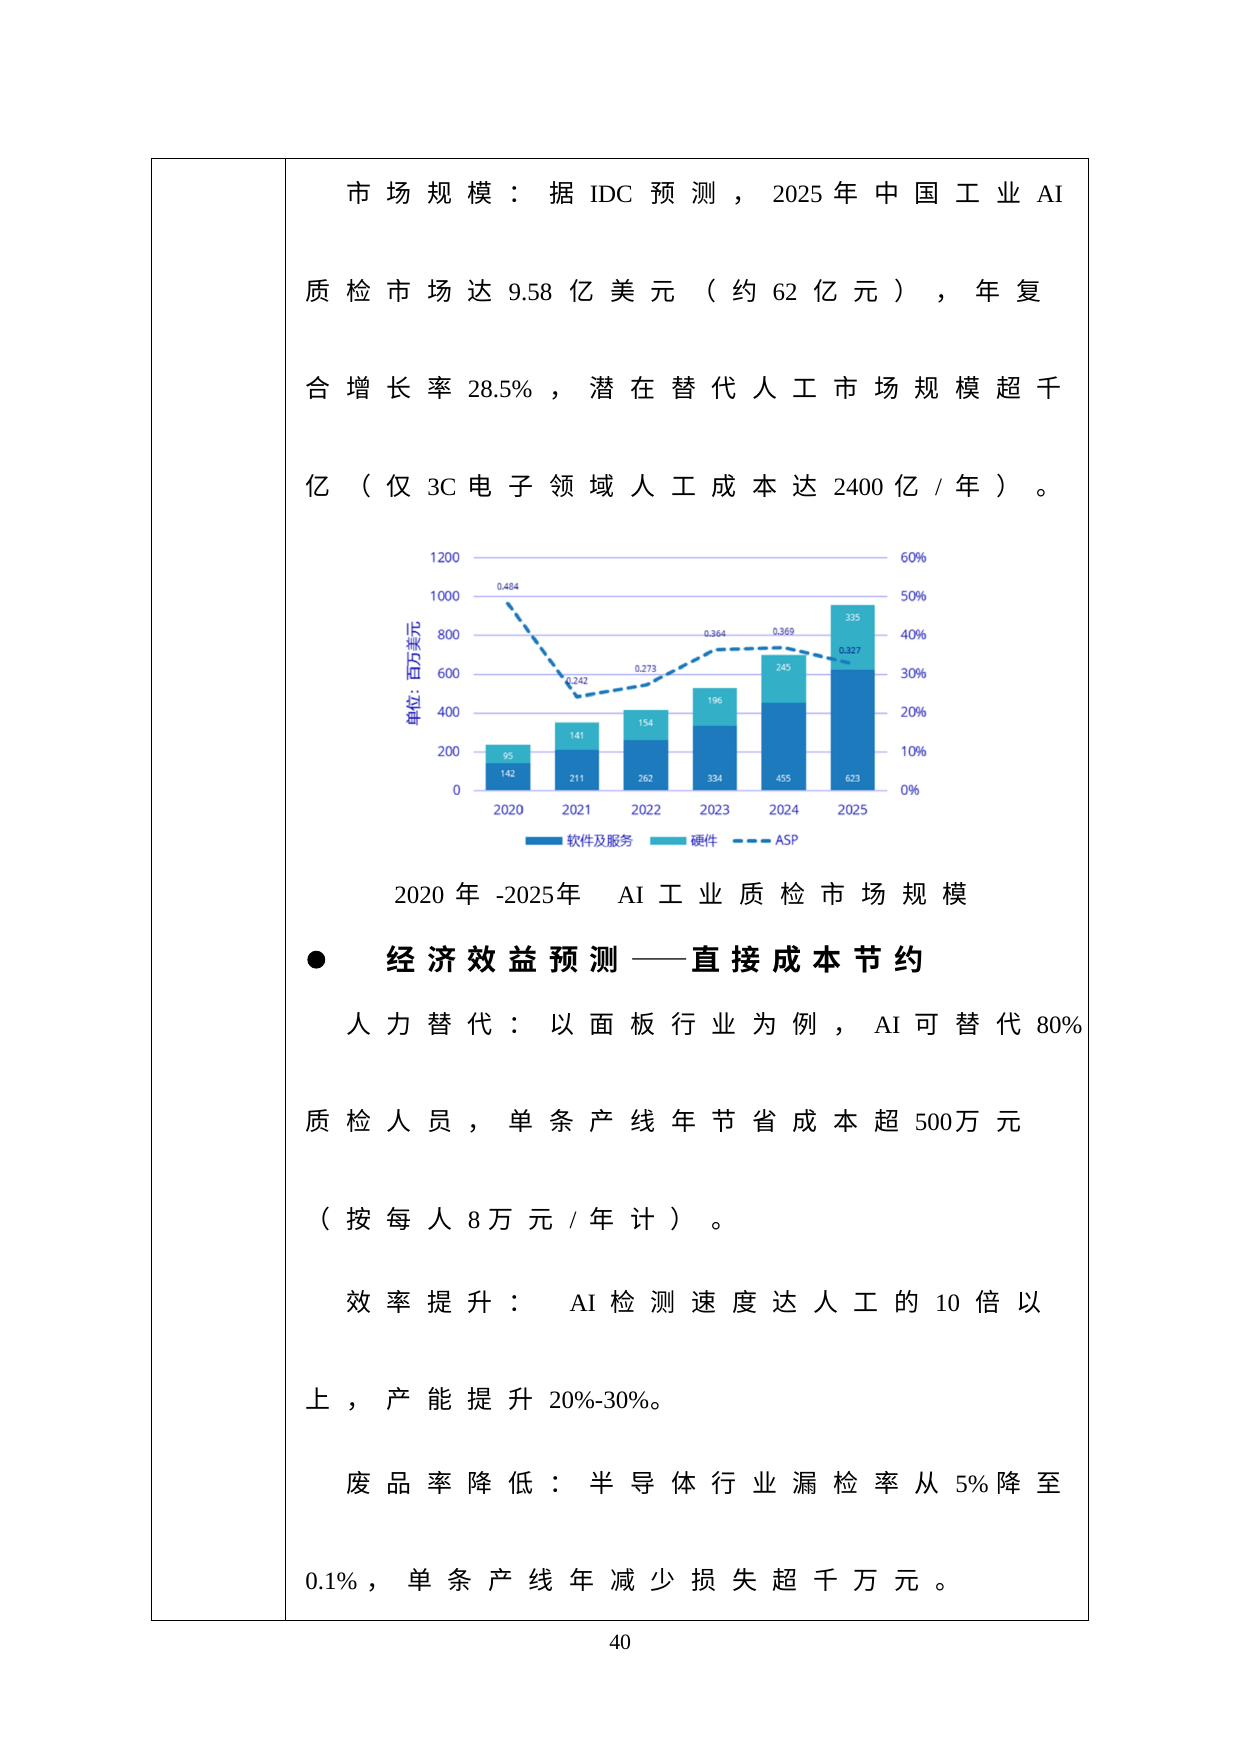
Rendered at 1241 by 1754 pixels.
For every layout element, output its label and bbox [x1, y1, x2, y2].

table_cell [152, 159, 285, 1620]
table_cell [286, 159, 1088, 1620]
picture [383, 535, 939, 855]
